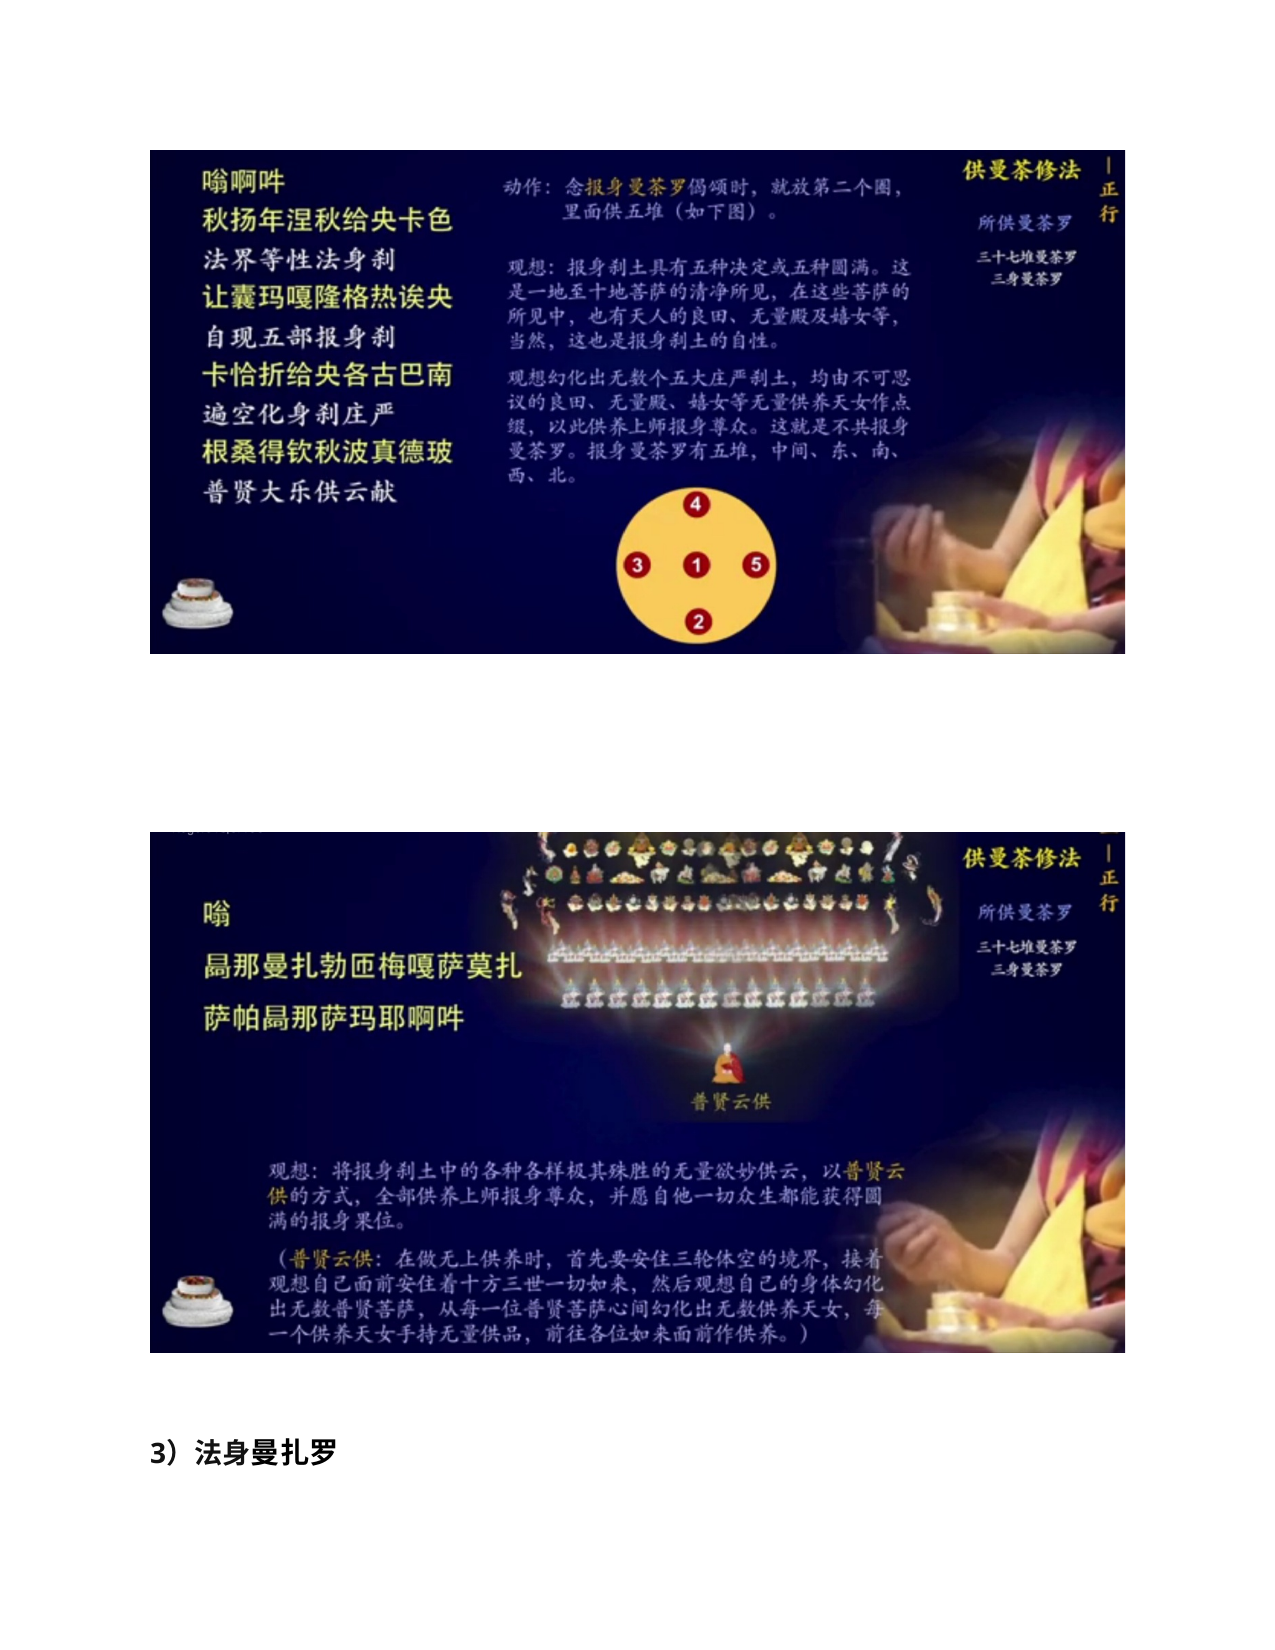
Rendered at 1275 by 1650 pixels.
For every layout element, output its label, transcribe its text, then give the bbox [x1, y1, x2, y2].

text 3）法身曼扎罗 [150, 1430, 1125, 1472]
picture [150, 832, 1125, 1353]
picture [150, 150, 1125, 654]
